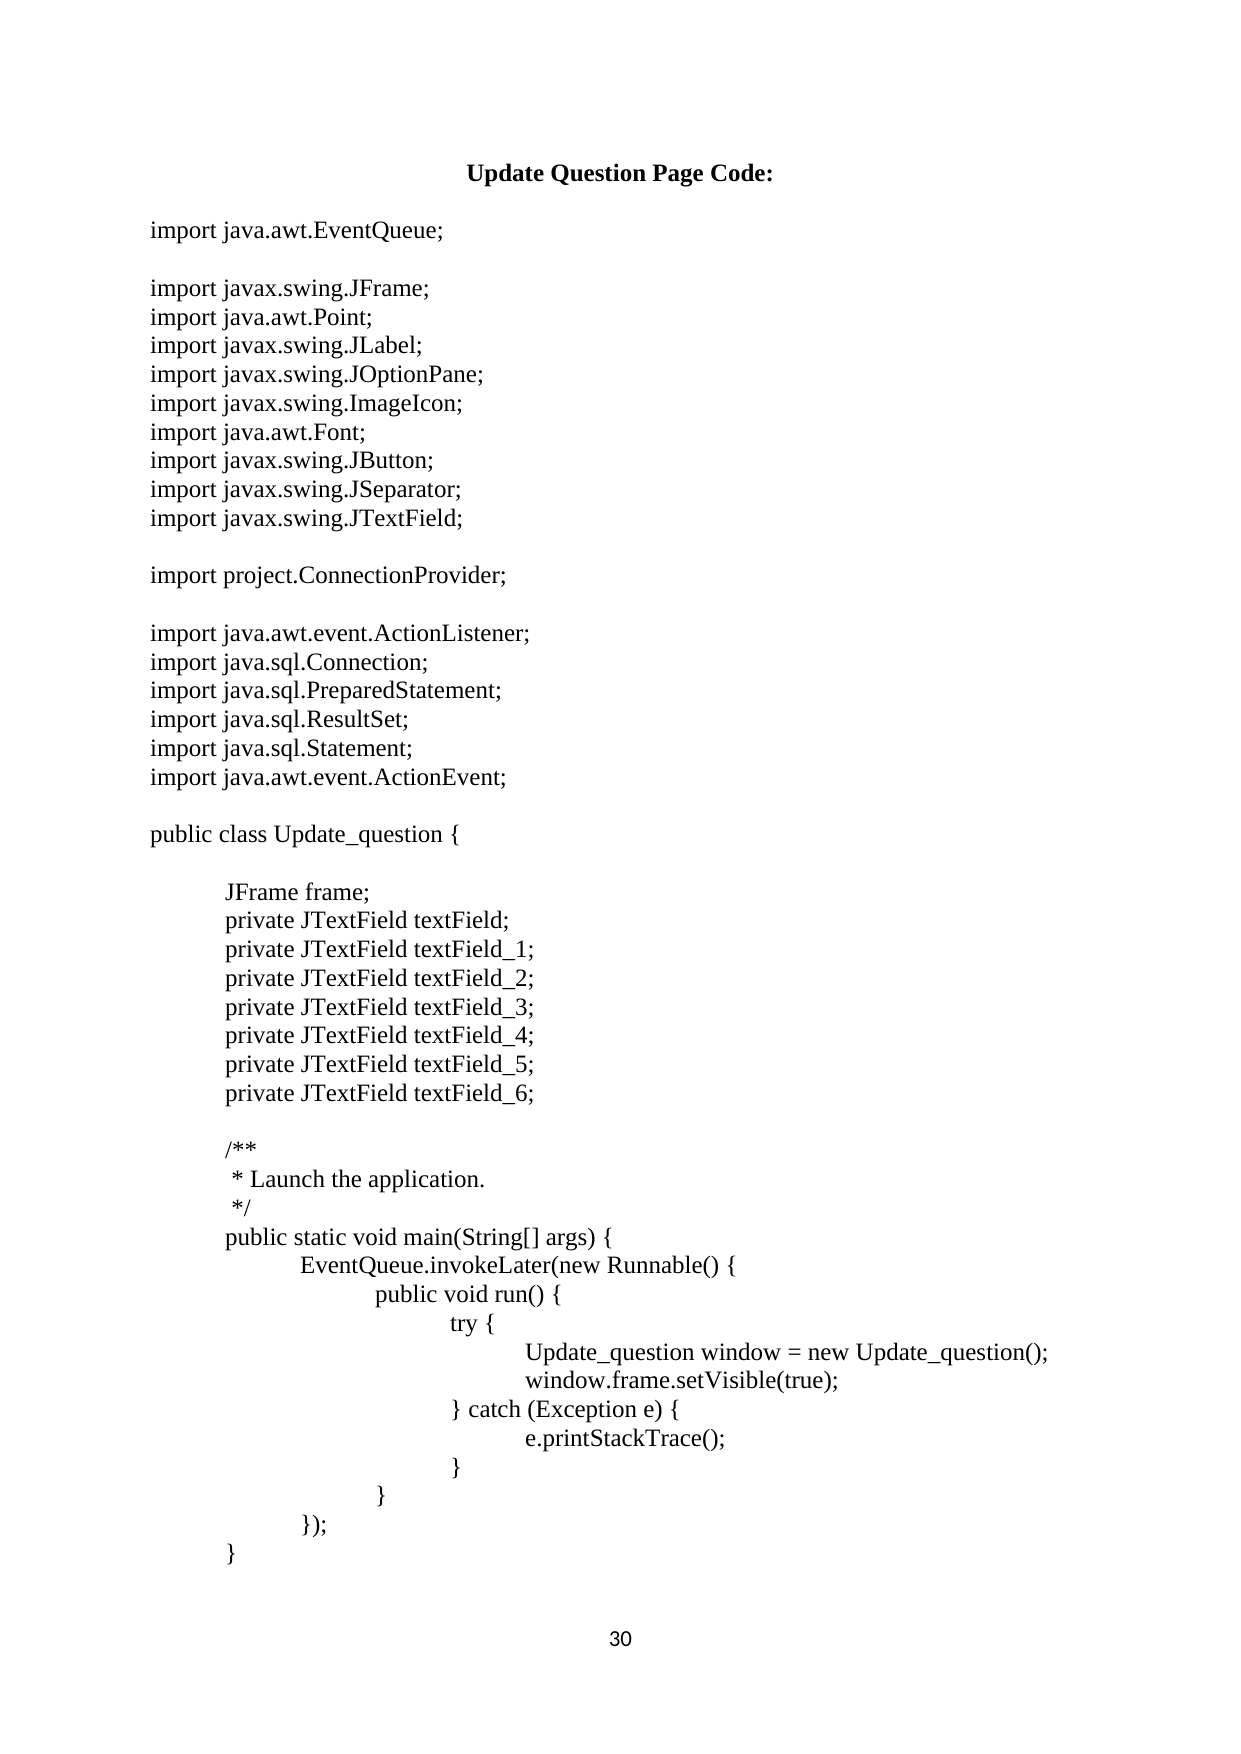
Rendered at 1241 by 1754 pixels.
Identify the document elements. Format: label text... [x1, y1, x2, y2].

text try { [150, 1308, 1090, 1337]
text import java.awt.Point; [150, 302, 1090, 330]
text public class Update_question { [150, 819, 1090, 848]
text } catch (Exception e) { [150, 1394, 1090, 1423]
text import javax.swing.JOptionPane; [150, 359, 1090, 388]
text public static void main(String[] args) { [150, 1222, 1090, 1250]
text import java.awt.event.ActionEvent; [150, 762, 1090, 790]
text /** [150, 1135, 1090, 1164]
text import javax.swing.JButton; [150, 445, 1090, 474]
text import java.sql.ResultSet; [150, 704, 1090, 733]
text public void run() { [150, 1279, 1090, 1308]
text import java.sql.Connection; [150, 647, 1090, 675]
text Update Question Page Code: [150, 158, 1090, 187]
text import java.sql.PreparedStatement; [150, 675, 1090, 704]
text import javax.swing.JFrame; [150, 273, 1090, 302]
text private JTextField textField_4; [150, 1020, 1090, 1049]
text import java.awt.event.ActionListener; [150, 618, 1090, 647]
text private JTextField textField_1; [150, 934, 1090, 963]
text * Launch the application. [150, 1164, 1090, 1193]
text window.frame.setVisible(true); [150, 1365, 1090, 1394]
text EventQueue.invokeLater(new Runnable() { [150, 1250, 1090, 1279]
text import java.awt.Font; [150, 417, 1090, 445]
text */ [150, 1193, 1090, 1222]
text import java.sql.Statement; [150, 733, 1090, 762]
text private JTextField textField_6; [150, 1078, 1090, 1107]
text import javax.swing.ImageIcon; [150, 388, 1090, 417]
text import javax.swing.JTextField; [150, 503, 1090, 532]
text e.printStackTrace(); [150, 1423, 1090, 1452]
text import project.ConnectionProvider; [150, 560, 1090, 589]
text import java.awt.EventQueue; [150, 215, 1090, 244]
text private JTextField textField_5; [150, 1049, 1090, 1078]
text import javax.swing.JLabel; [150, 330, 1090, 359]
text private JTextField textField_3; [150, 992, 1090, 1020]
text Update_question window = new Update_question(); [150, 1337, 1090, 1365]
text private JTextField textField; [150, 905, 1090, 934]
text }); [150, 1509, 1090, 1538]
text import javax.swing.JSeparator; [150, 474, 1090, 503]
text } [150, 1452, 1090, 1480]
text private JTextField textField_2; [150, 963, 1090, 992]
text } [150, 1480, 1090, 1509]
text JFrame frame; [150, 877, 1090, 905]
text } [150, 1538, 1090, 1567]
